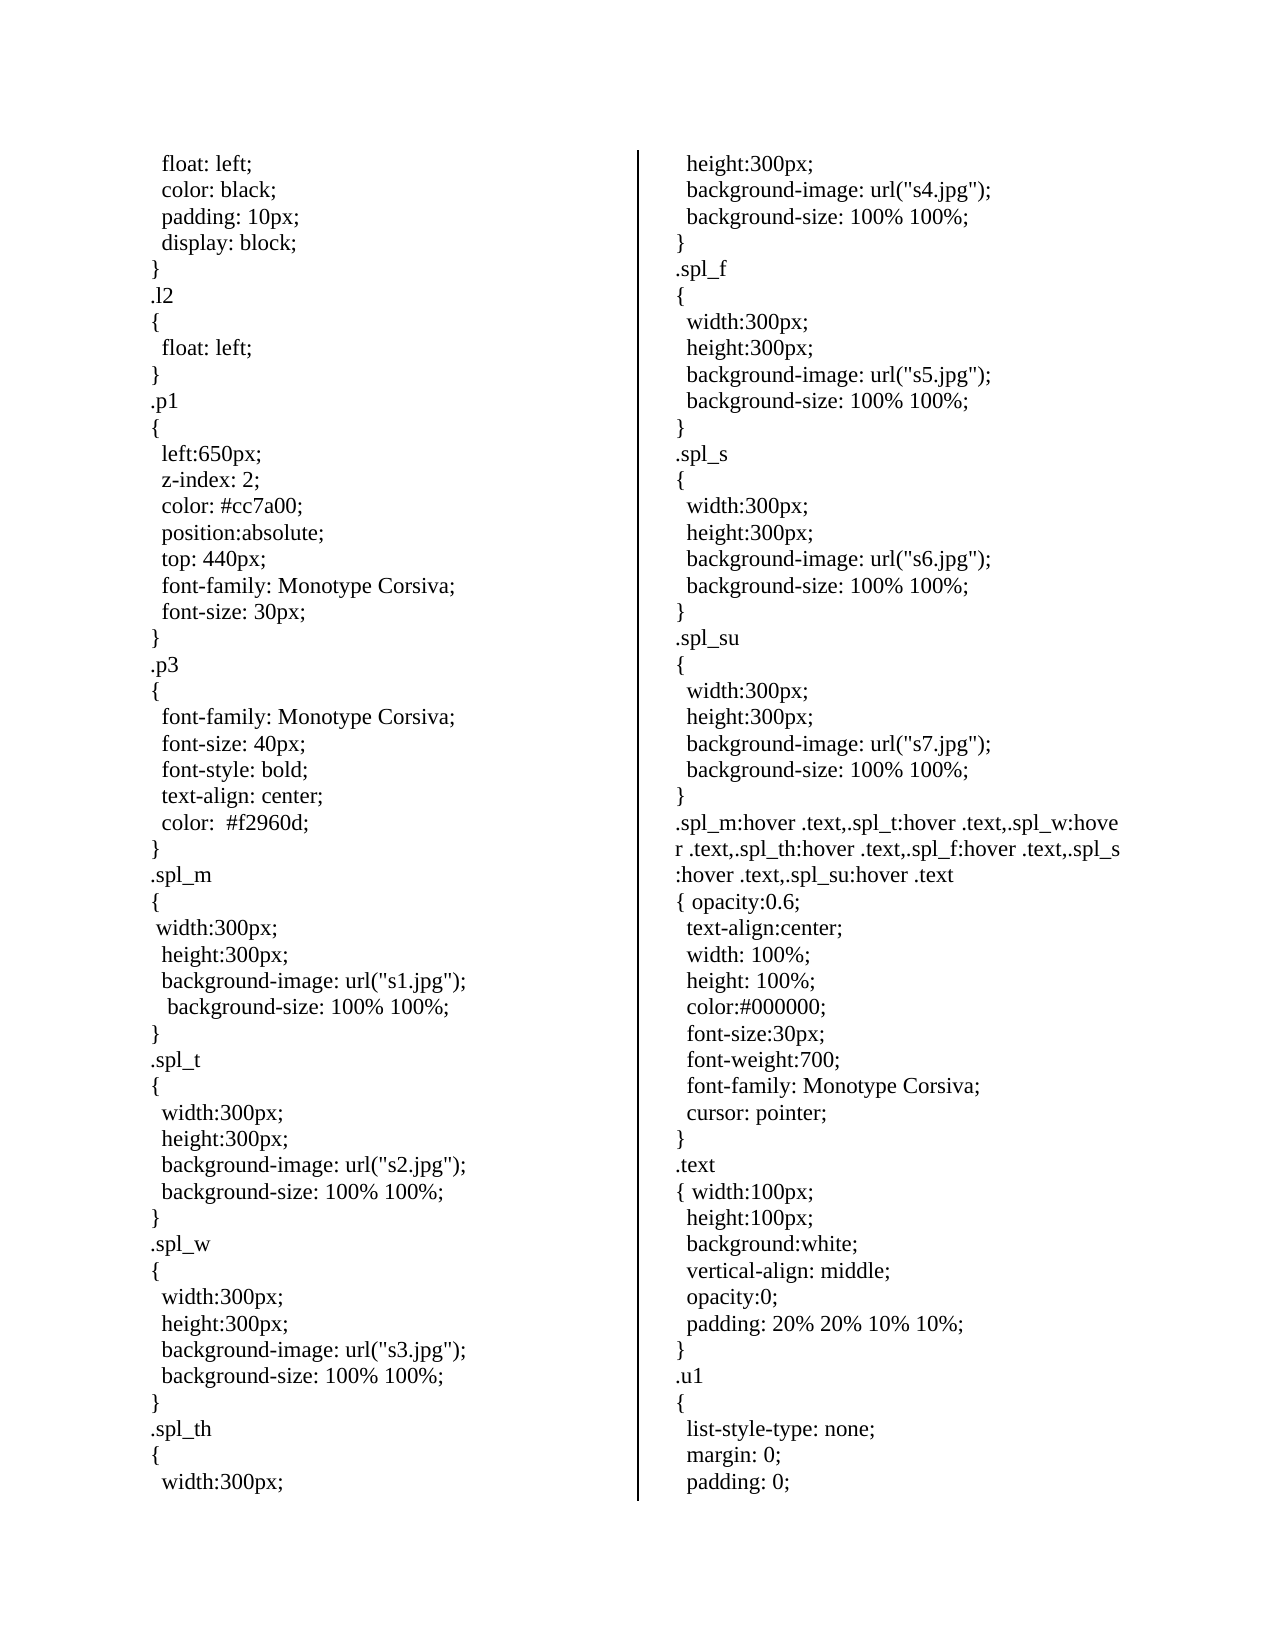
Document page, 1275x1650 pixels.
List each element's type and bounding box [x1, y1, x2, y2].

text [675, 150, 1125, 1494]
text [150, 150, 600, 1494]
